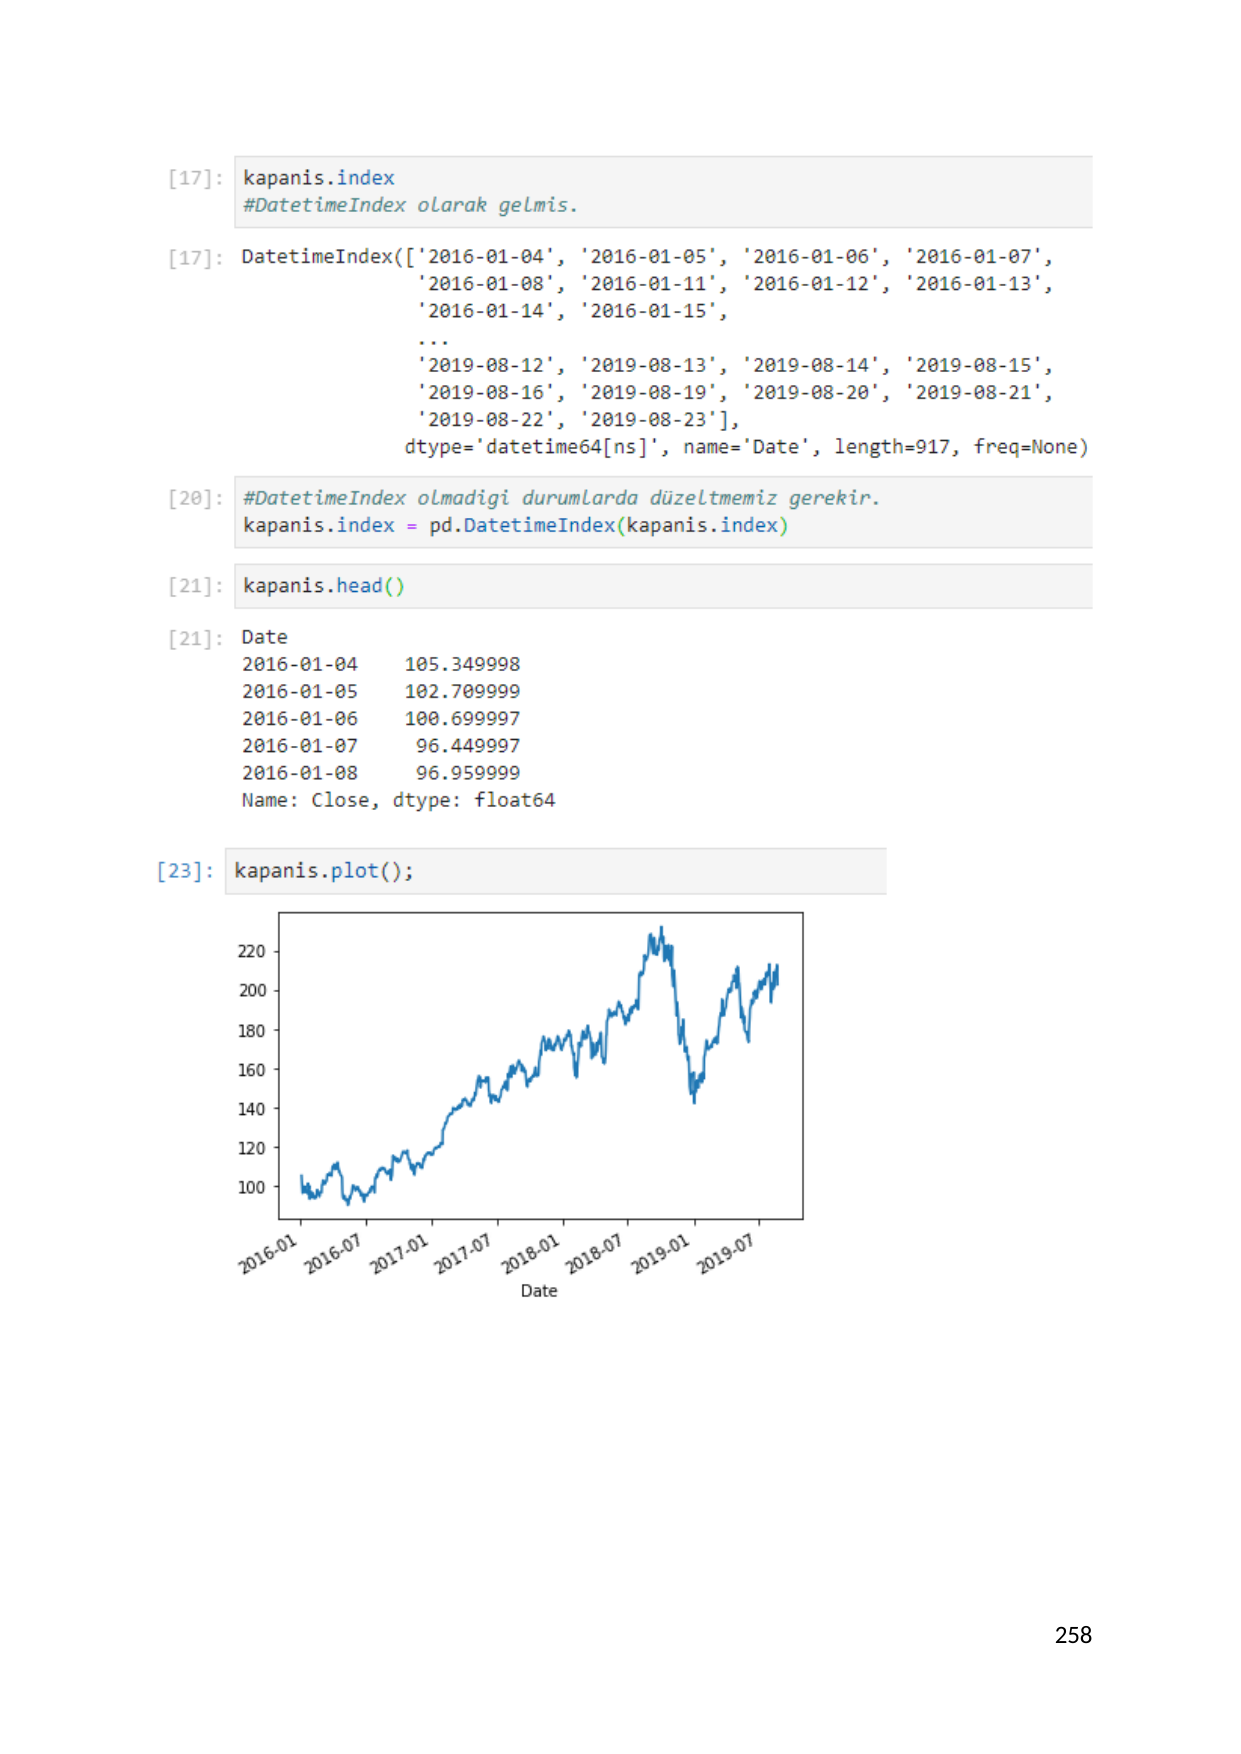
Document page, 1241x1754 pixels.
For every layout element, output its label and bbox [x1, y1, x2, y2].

picture [147, 147, 1093, 816]
picture [147, 834, 887, 1308]
